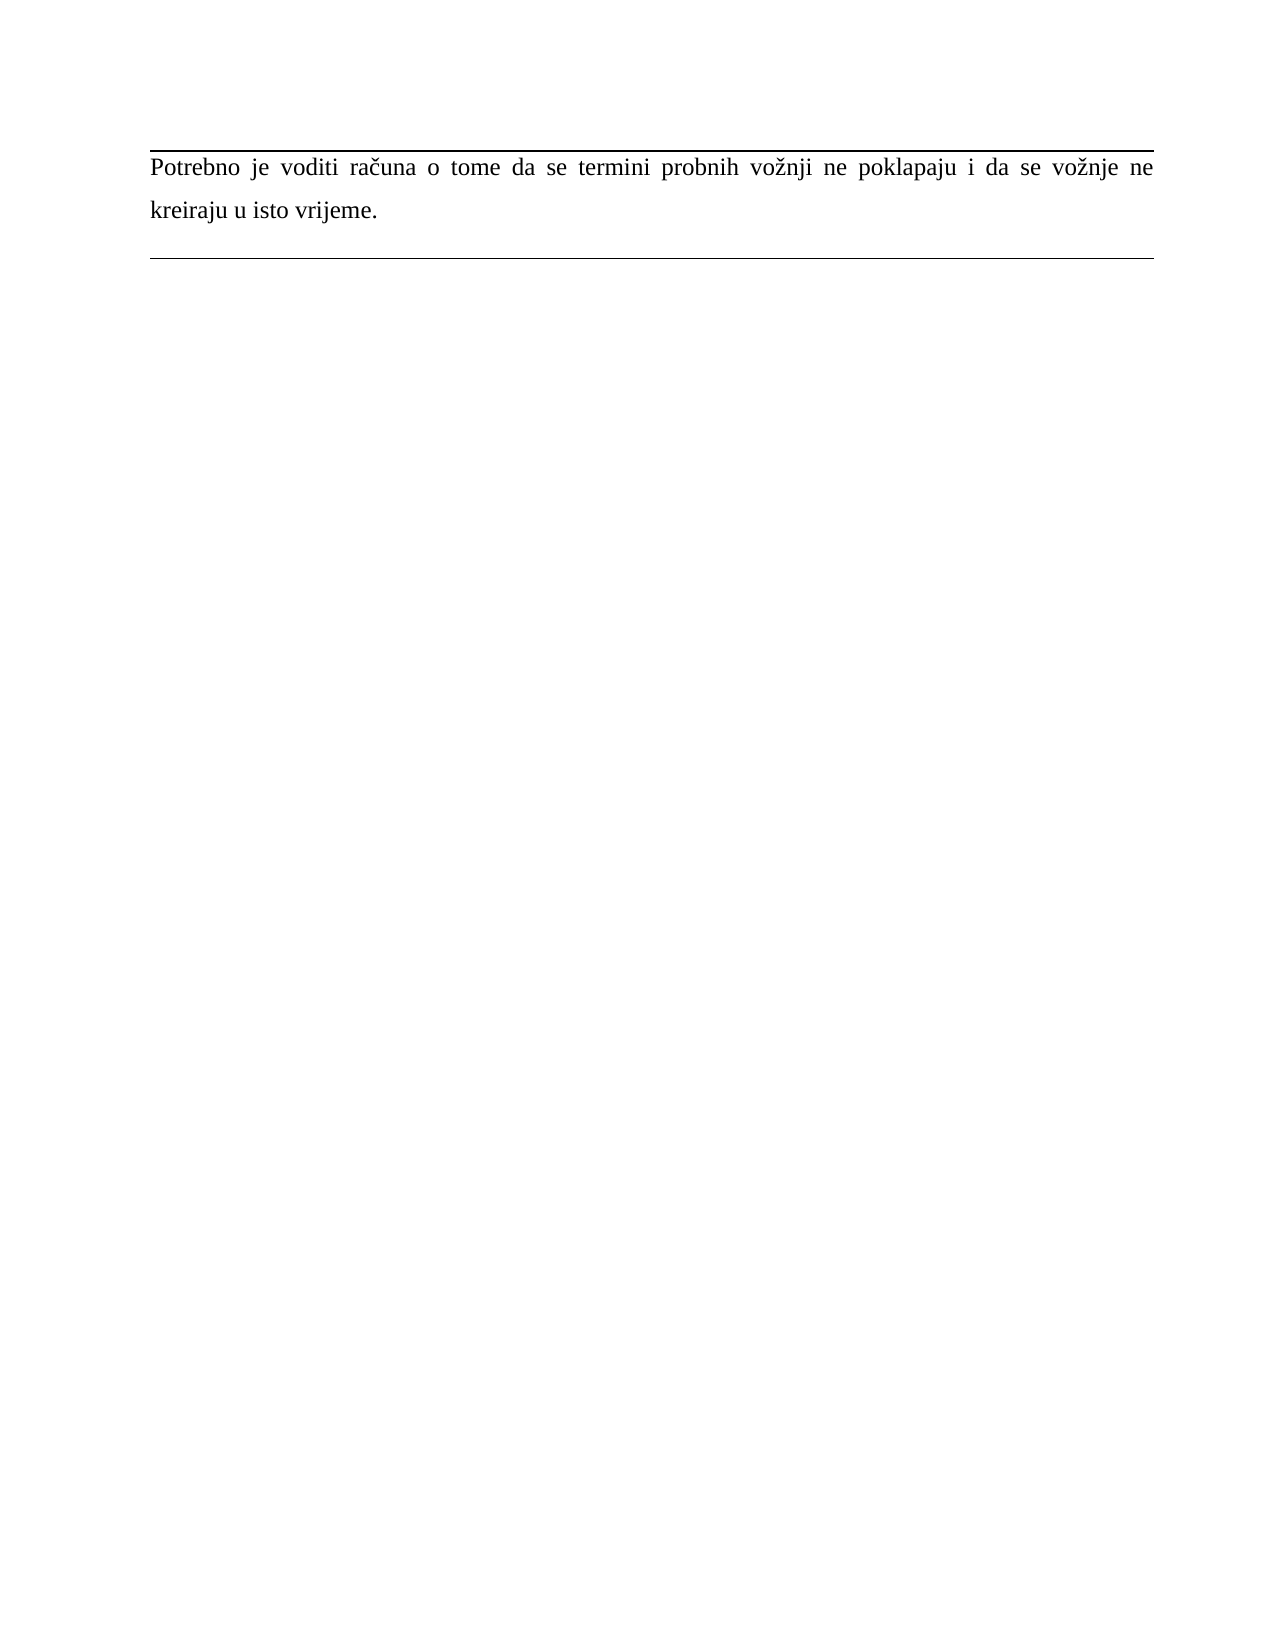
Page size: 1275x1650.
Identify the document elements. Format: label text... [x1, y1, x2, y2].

table_cell Potrebno je voditi računa o tome da se termini probnih vožnji ne poklapaju i da se vožnje ne kreiraju u isto vrijeme. [150, 152, 1154, 257]
